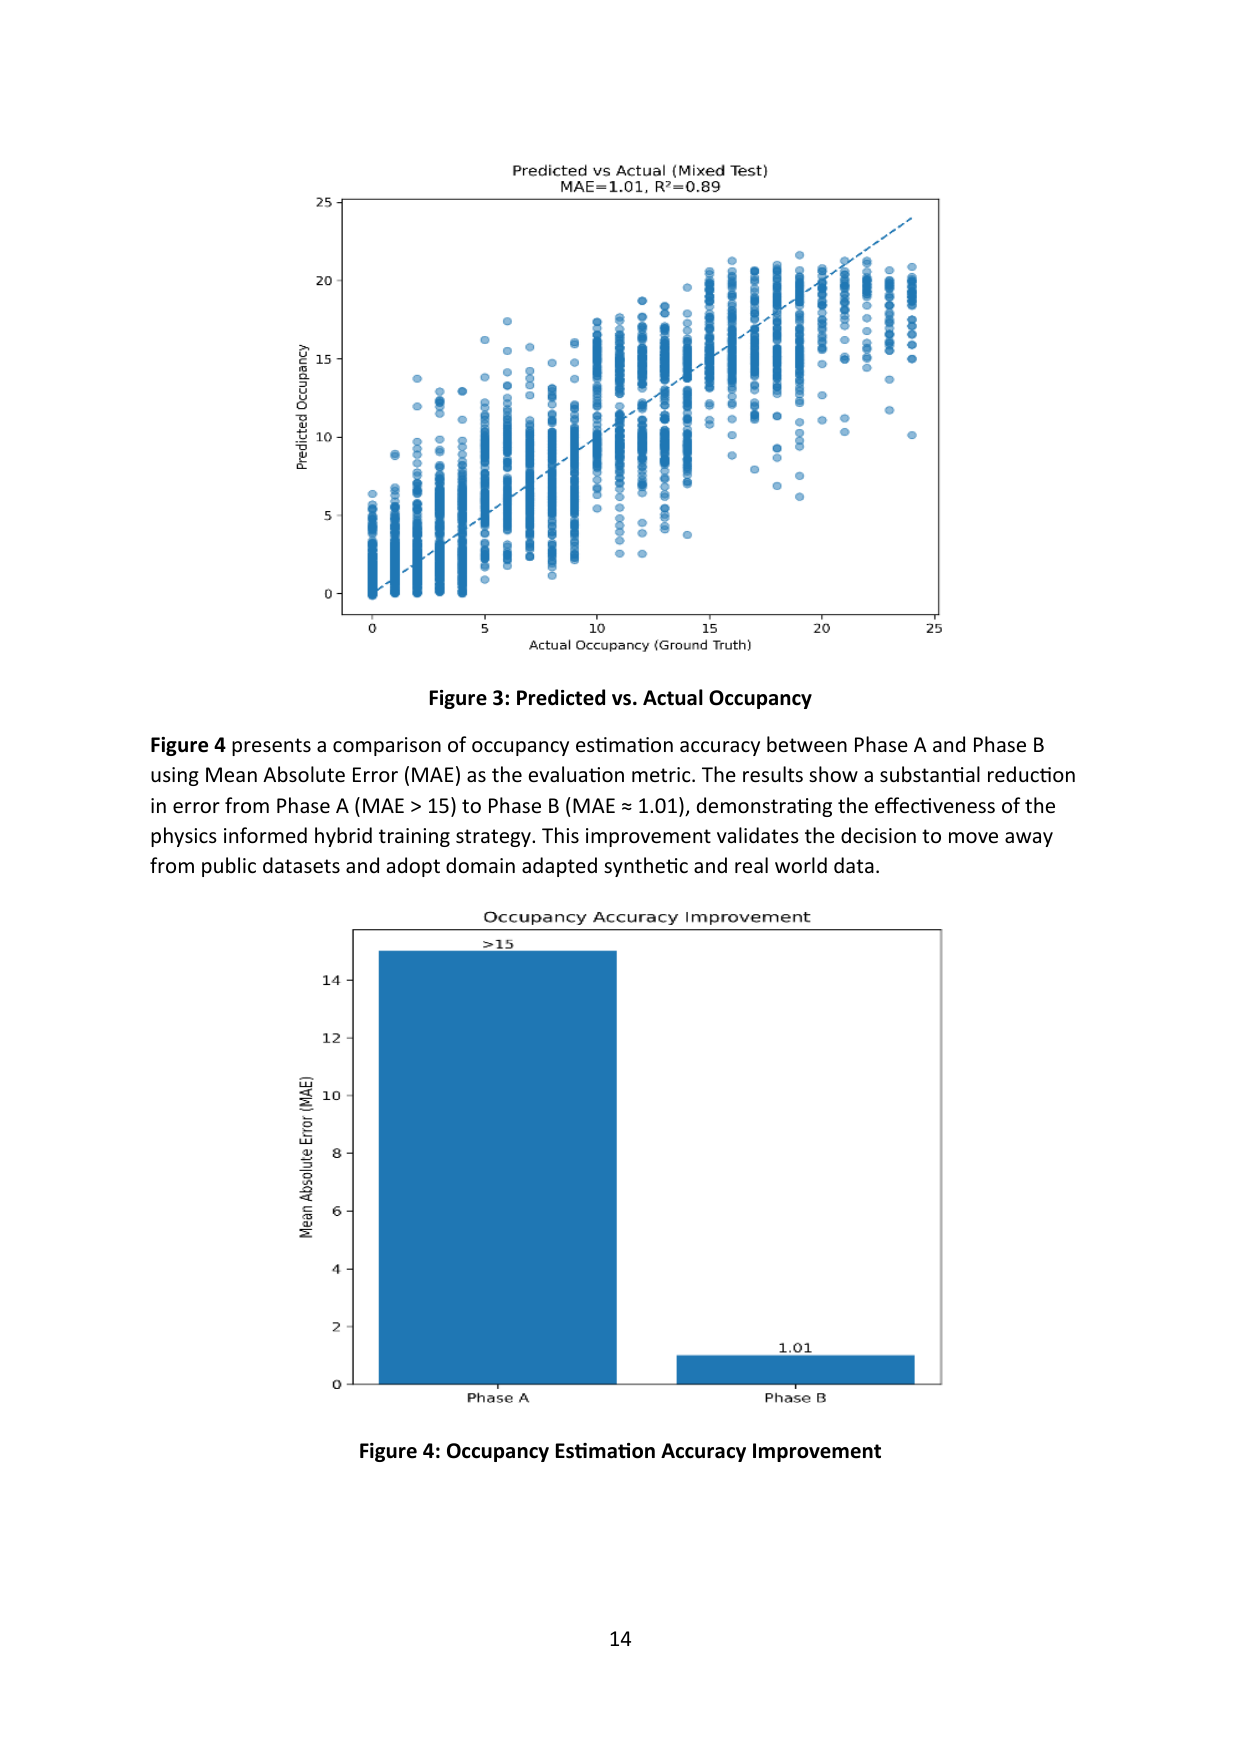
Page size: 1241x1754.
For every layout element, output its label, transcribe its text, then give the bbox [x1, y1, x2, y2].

picture [283, 898, 958, 1418]
text Figure 3: Predicted vs. Actual Occupancy [150, 683, 1090, 711]
text Figure 4: Occupancy Estimation Accuracy Improvement [150, 1437, 1090, 1465]
text Figure 4 presents a comparison of occupancy estimation accuracy between Phase A and Phase B using Mean Absolute Error (MAE) as the evaluation metric. The results show a substantial reduction in error from Phase A (MAE > 15) to Phase B (MAE ≈ 1.01), demonstrating the effectiveness of the physics informed hybrid training strategy. This improvement validates the decision to move away from public datasets and adopt domain adapted synthetic and real world data. [150, 730, 1090, 879]
picture [282, 150, 958, 665]
